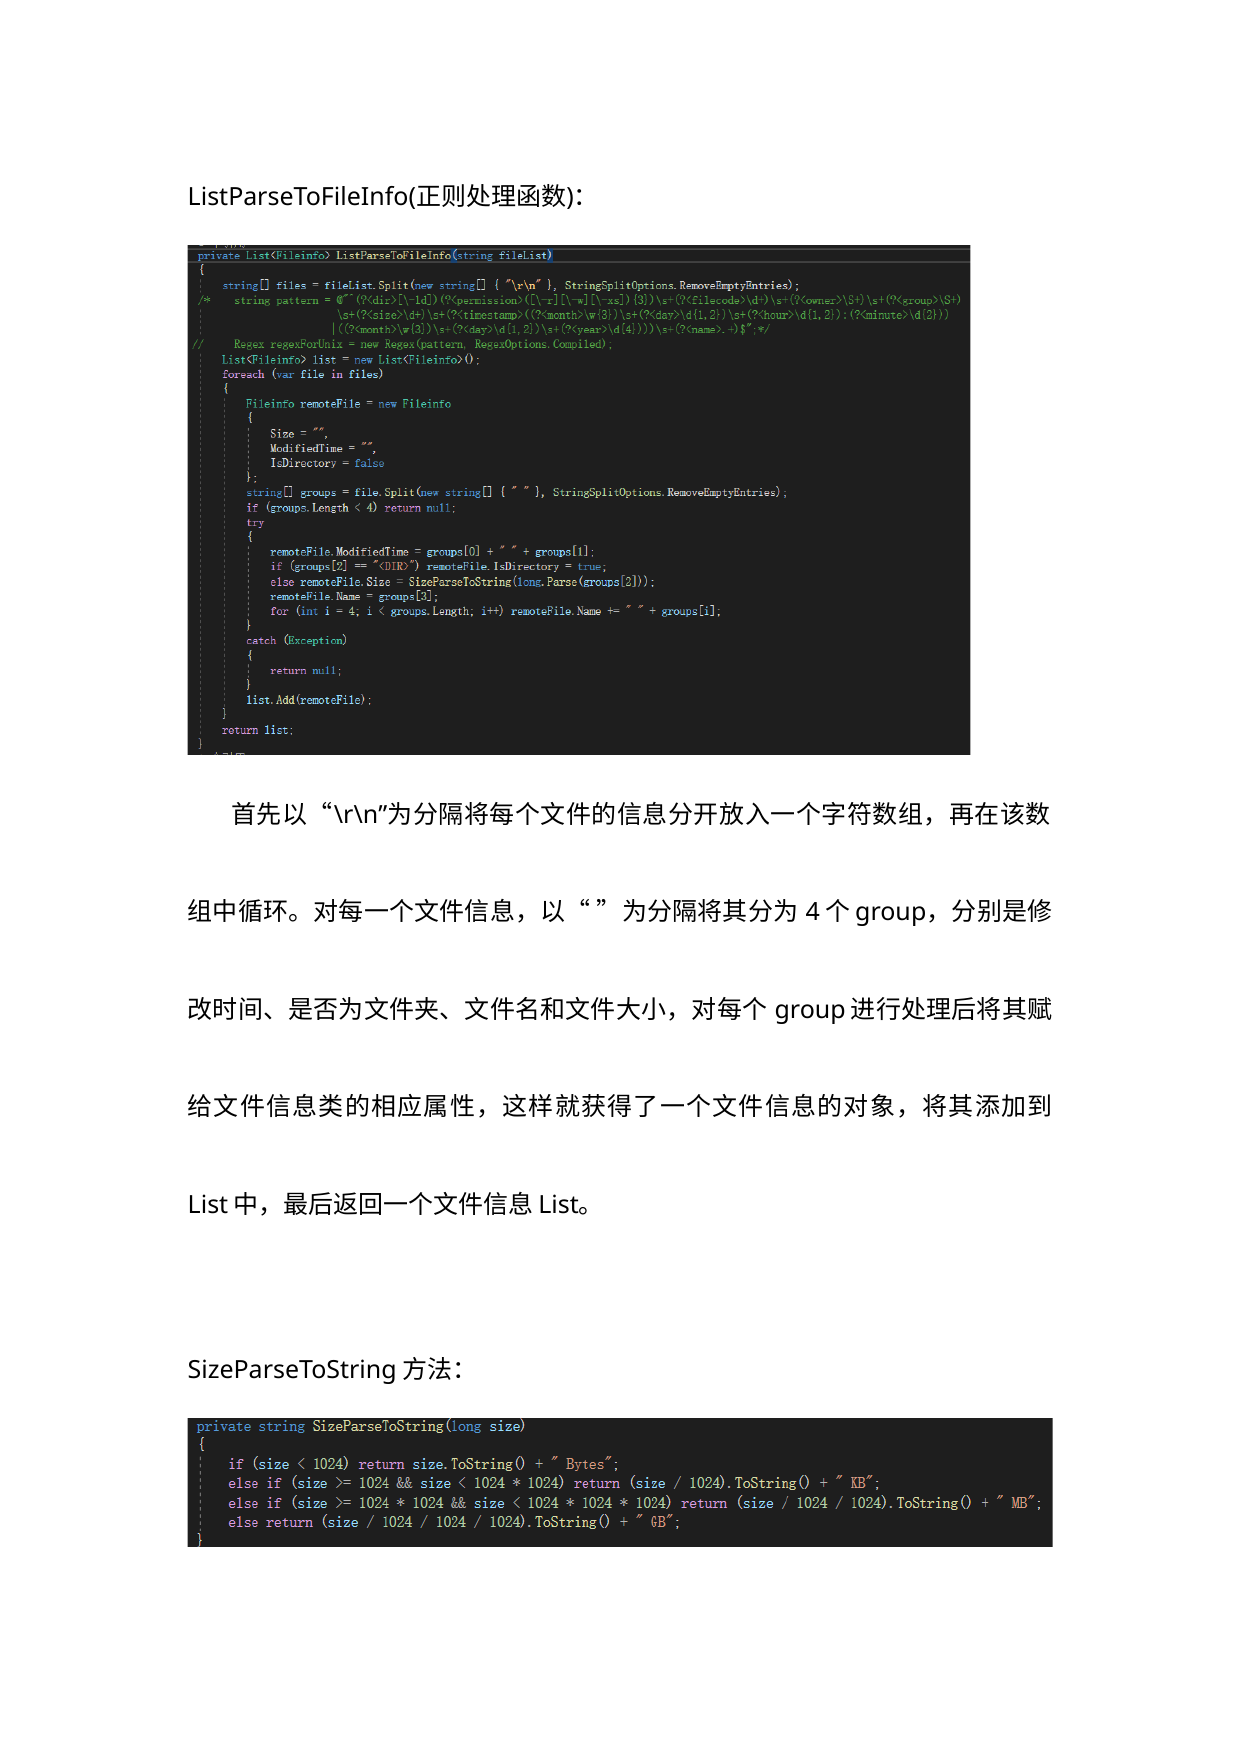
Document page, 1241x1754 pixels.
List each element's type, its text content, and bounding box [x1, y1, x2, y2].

text SizeParseToString方法： [187, 1335, 1053, 1400]
picture [187, 245, 971, 755]
picture [187, 1418, 1053, 1547]
text ListParseToFileInfo(正则处理函数)： [187, 162, 1053, 227]
text 首先以“\r\n”为分隔将每个文件的信息分开放入一个字符数组，再在该数组中循环。对每一个文件信息，以“ ”为分隔将其分为4个group，分别是修改时间、是否为文件夹、文件名和文件大小，对每个group进行处理后将其赋给文件信息类的相应属性，这样就获得了一个文件信息的对象，将其添加到List中，最后返回一个文件信息List。 [187, 780, 1053, 1235]
